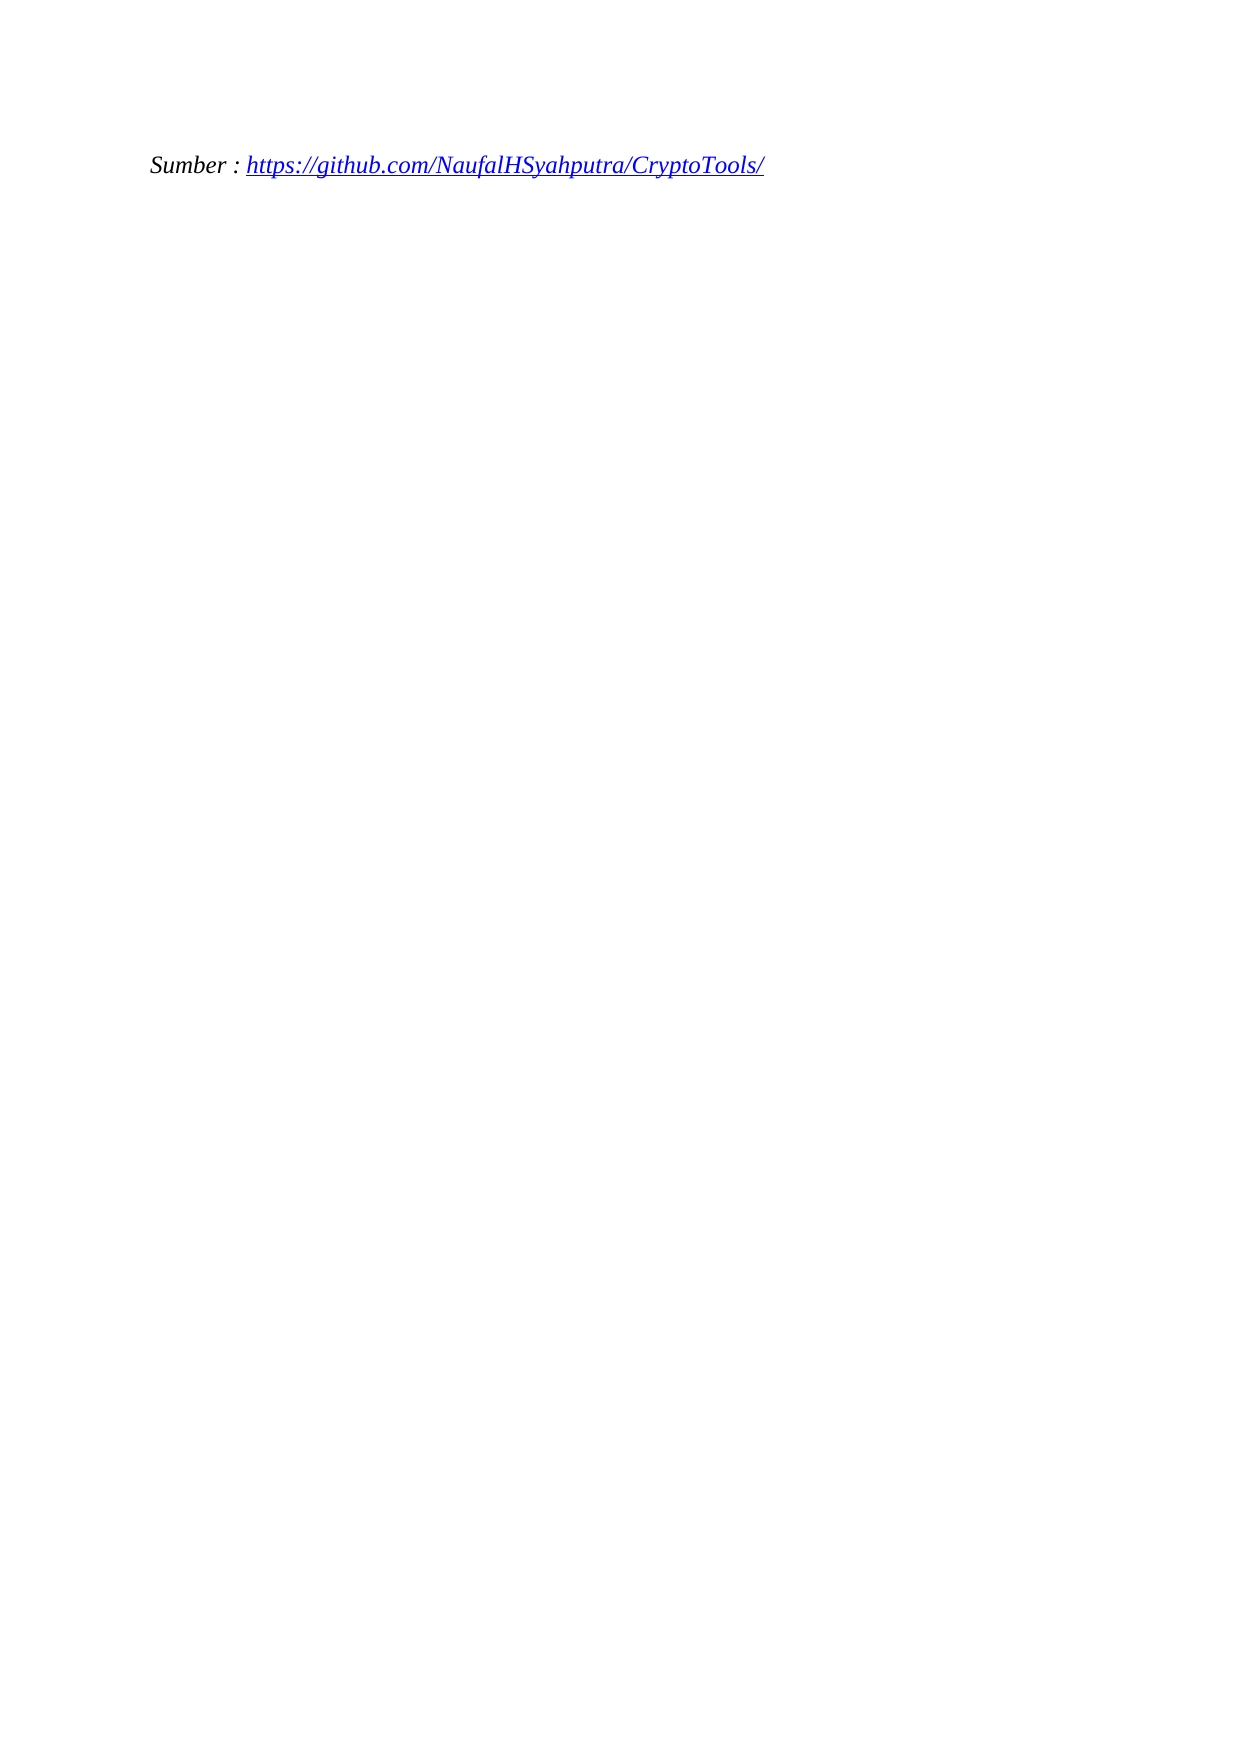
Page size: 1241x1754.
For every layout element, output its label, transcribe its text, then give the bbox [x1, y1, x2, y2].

text Sumber : https://github.com/NaufalHSyahputra/CryptoTools/ [150, 150, 1090, 179]
